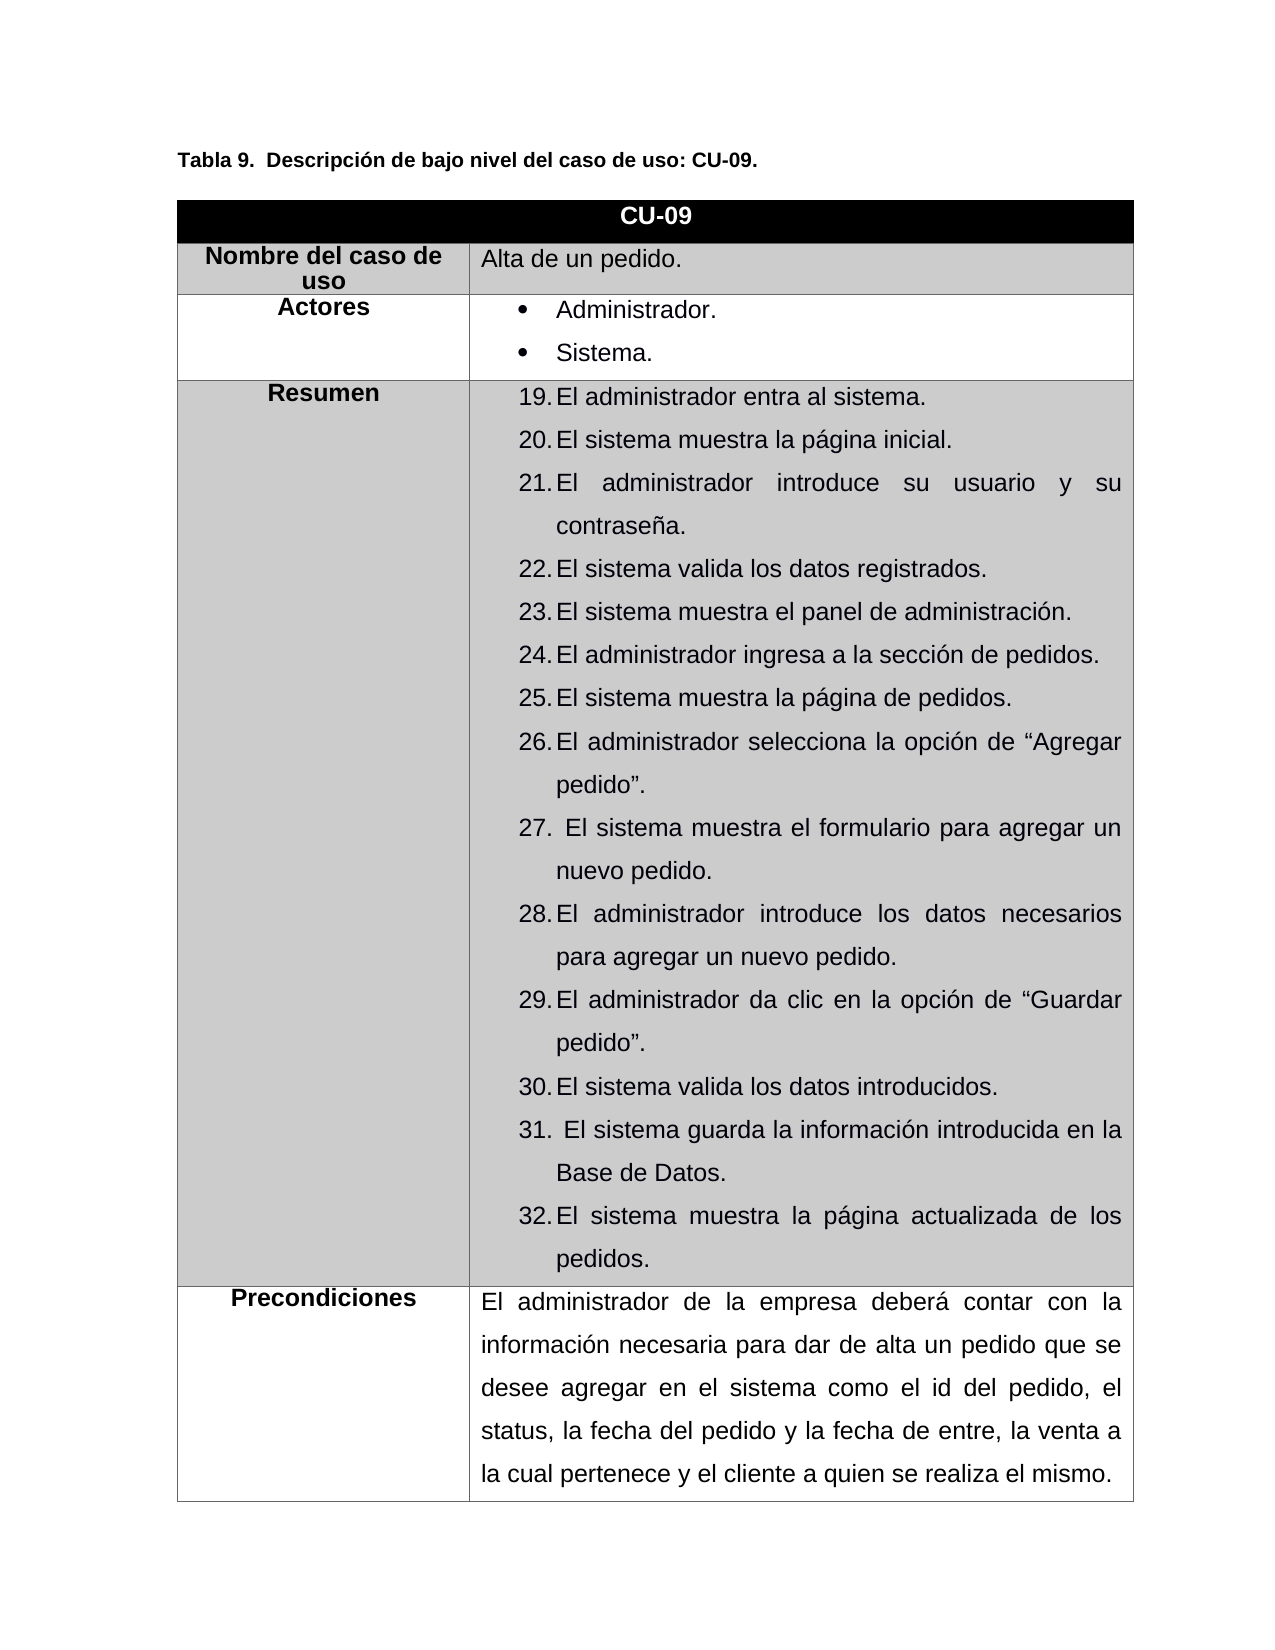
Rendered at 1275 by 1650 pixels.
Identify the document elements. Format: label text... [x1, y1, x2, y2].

table_header CU-09 [178, 201, 1133, 243]
table_cell Precondiciones [178, 1287, 469, 1501]
table_cell Resumen [178, 381, 469, 1286]
table_cell El administrador entra al sistema. El sistema muestra la página inicial. El administrador introduce su usuario y su contraseña. El sistema valida los datos registrados. El sistema muestra el panel de administración. El administrador ingresa a la sección de pedidos. El sistema muestra la página de pedidos. El administrador selecciona la opción de “Agregar pedido”. El sistema muestra el formulario para agregar un nuevo pedido. El administrador introduce los datos necesarios para agregar un nuevo pedido. El administrador da clic en la opción de “Guardar pedido”. El sistema valida los datos introducidos. El sistema guarda la información introducida en la Base de Datos. El sistema muestra la página actualizada de los pedidos. [470, 381, 1133, 1286]
text Tabla 9. Descripción de bajo nivel del caso de uso: CU-09. [177, 148, 1098, 172]
table_cell Nombre del caso de uso [178, 244, 469, 294]
table_cell El administrador de la empresa deberá contar con la información necesaria para dar de alta un pedido que se desee agregar en el sistema como el id del pedido, el status, la fecha del pedido y la fecha de entre, la venta a la cual pertenece y el cliente a quien se realiza el mismo. [470, 1287, 1133, 1501]
table_cell Administrador. Sistema. [470, 295, 1133, 380]
table_cell Actores [178, 295, 469, 380]
table_cell Alta de un pedido. [470, 244, 1133, 294]
